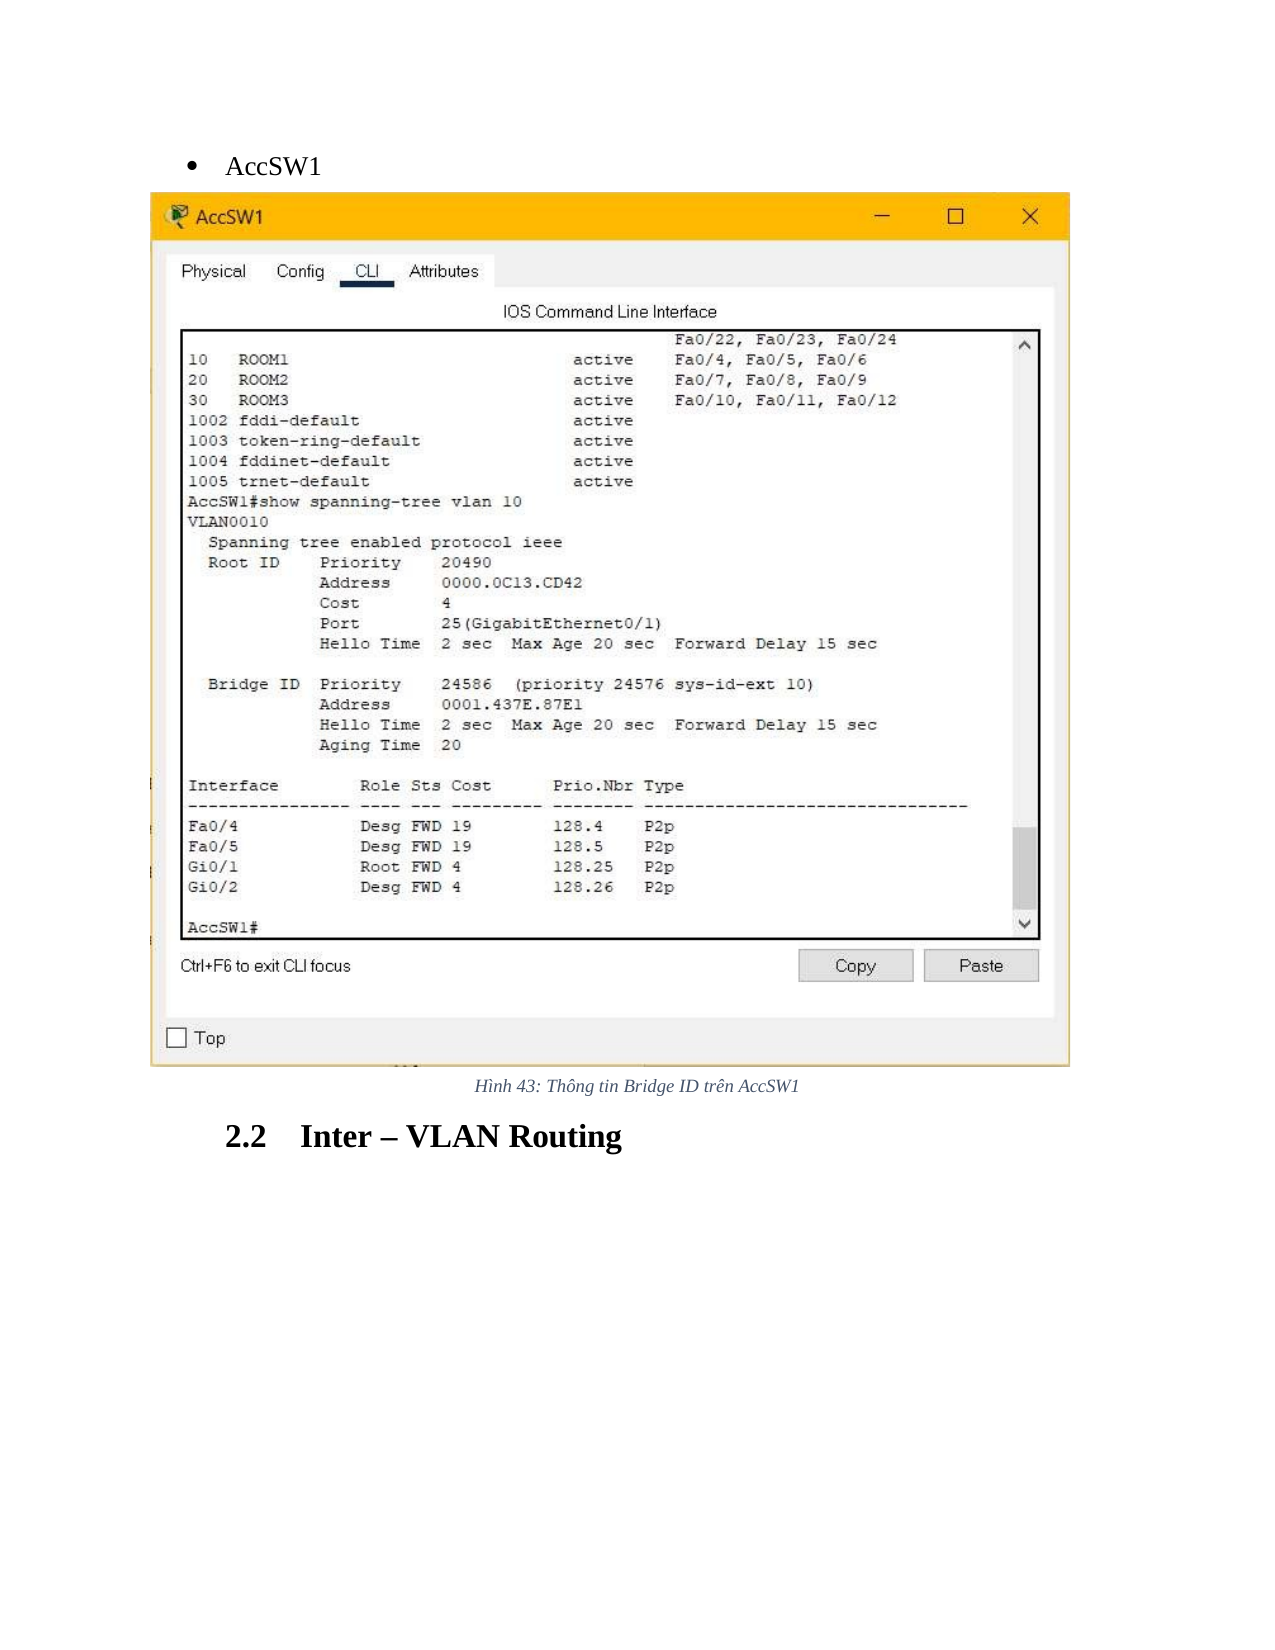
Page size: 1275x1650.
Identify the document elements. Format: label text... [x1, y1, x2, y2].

picture [150, 192, 1071, 1067]
subtitle Inter – VLAN Routing [225, 1117, 1189, 1155]
list AccSW1 [187, 150, 1189, 181]
text Hình 43: Thông tin Bridge ID trên AccSW1 [474, 197, 1189, 1096]
